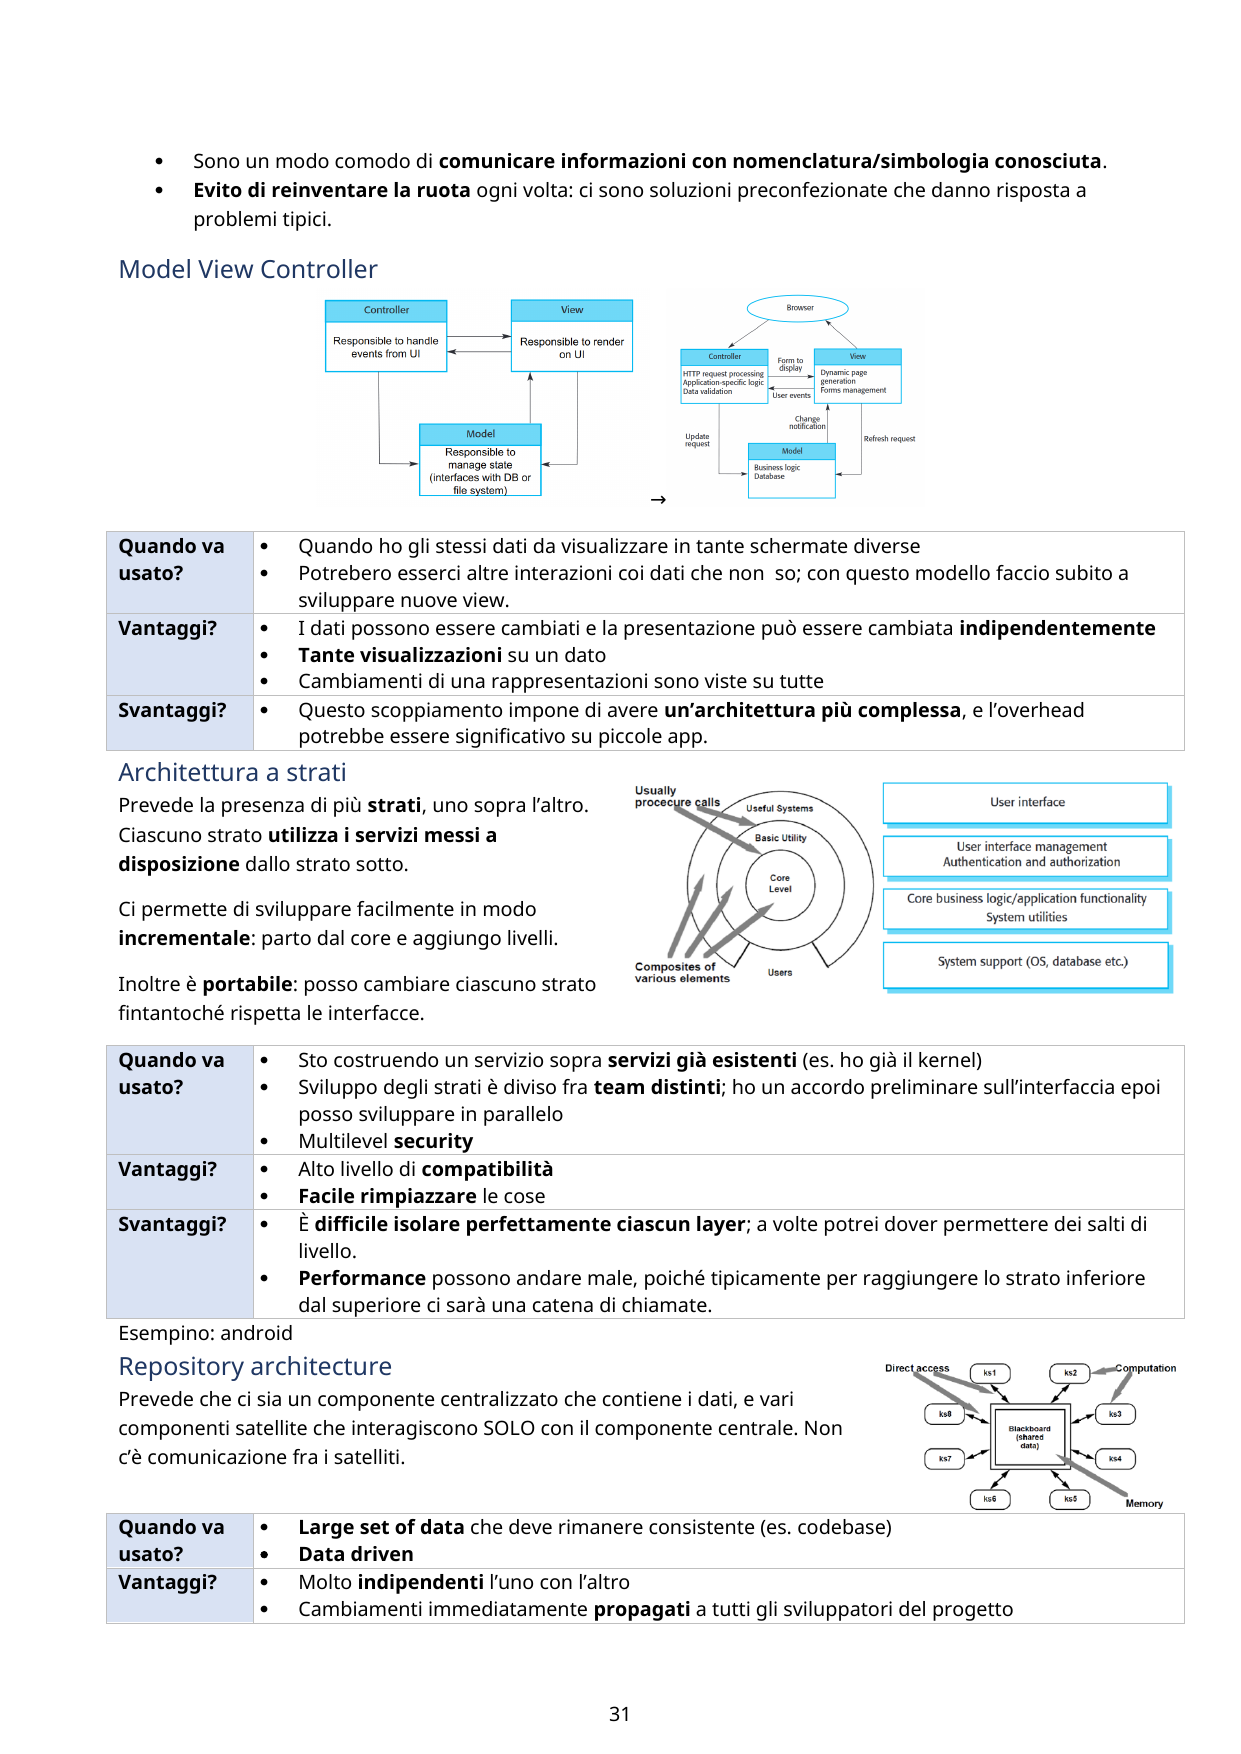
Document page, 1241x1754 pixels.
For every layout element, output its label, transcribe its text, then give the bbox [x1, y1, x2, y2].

picture [881, 1361, 1180, 1513]
table_header Quando ho gli stessi dati da visualizzare in tante schermate diverse Potrebero esserci altre interazioni coi dati che non so; con questo modello faccio subito a sviluppare nuove view. [254, 532, 1184, 613]
table_header Quando va usato? [107, 1514, 253, 1567]
table_cell Svantaggi? [107, 696, 253, 750]
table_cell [254, 1569, 1184, 1622]
picture [623, 756, 1180, 1000]
text Ci permette di sviluppare facilmente in modo incrementale: parto dal core e aggiungo livelli. [118, 896, 623, 952]
table_cell I dati possono essere cambiati e la presentazione può essere cambiata indipendentemente Tante visualizzazioni su un dato Cambiamenti di una rappresentazioni sono viste su tutte [254, 614, 1184, 695]
subtitle Repository architecture [118, 1348, 1122, 1382]
table_cell Vantaggi? [107, 1569, 253, 1622]
text Inoltre è portabile: posso cambiare ciascuno strato fintantoché rispetta le interfacce. [118, 970, 1122, 1026]
table_cell Vantaggi? [107, 614, 253, 695]
text Prevede la presenza di più strati, uno sopra l’altro. Ciascuno strato utilizza i servizi messi a disposizione dallo strato sotto. [118, 792, 623, 877]
table_header Quando va usato? [107, 532, 253, 613]
list Evito di reinventare la ruota ogni volta: ci sono soluzioni preconfezionate che danno risposta a problemi tipici. [156, 177, 1122, 233]
table_header Sto costruendo un servizio sopra servizi già esistenti (es. ho già il kernel) Sviluppo degli strati è diviso fra team distinti; ho un accordo preliminare sull’interfaccia epoi posso sviluppare in parallelo Multilevel security [254, 1046, 1184, 1154]
picture [666, 288, 925, 507]
table_cell È difficile isolare perfettamente ciascun layer; a volte potrei dover permettere dei salti di livello. Performance possono andare male, poiché tipicamente per raggiungere lo strato inferiore dal superiore ci sarà una catena di chiamate. [254, 1210, 1184, 1318]
list Sono un modo comodo di comunicare informazioni con nomenclatura/simbologia conosciuta. [156, 148, 1122, 174]
text Esempino: android [118, 1319, 1122, 1346]
table_cell Vantaggi? [107, 1155, 253, 1209]
subtitle Model View Controller [118, 251, 1122, 286]
text Prevede che ci sia un componente centralizzato che contiene i dati, e vari componenti satellite che interagiscono SOLO con il componente centrale. Non c’è comunicazione fra i satelliti. [118, 1385, 881, 1470]
table_header Large set of data che deve rimanere consistente (es. codebase) Data driven [254, 1514, 1184, 1567]
table_cell Alto livello di compatibilità Facile rimpiazzare le cose [254, 1155, 1184, 1209]
table_header Quando va usato? [107, 1046, 253, 1154]
subtitle Architettura a strati [118, 755, 1122, 789]
picture [315, 288, 650, 507]
table_cell Questo scoppiamento impone di avere un’architettura più complessa, e l’overhead potrebbe essere significativo su piccole app. [254, 696, 1184, 750]
table_cell Svantaggi? [107, 1210, 253, 1318]
